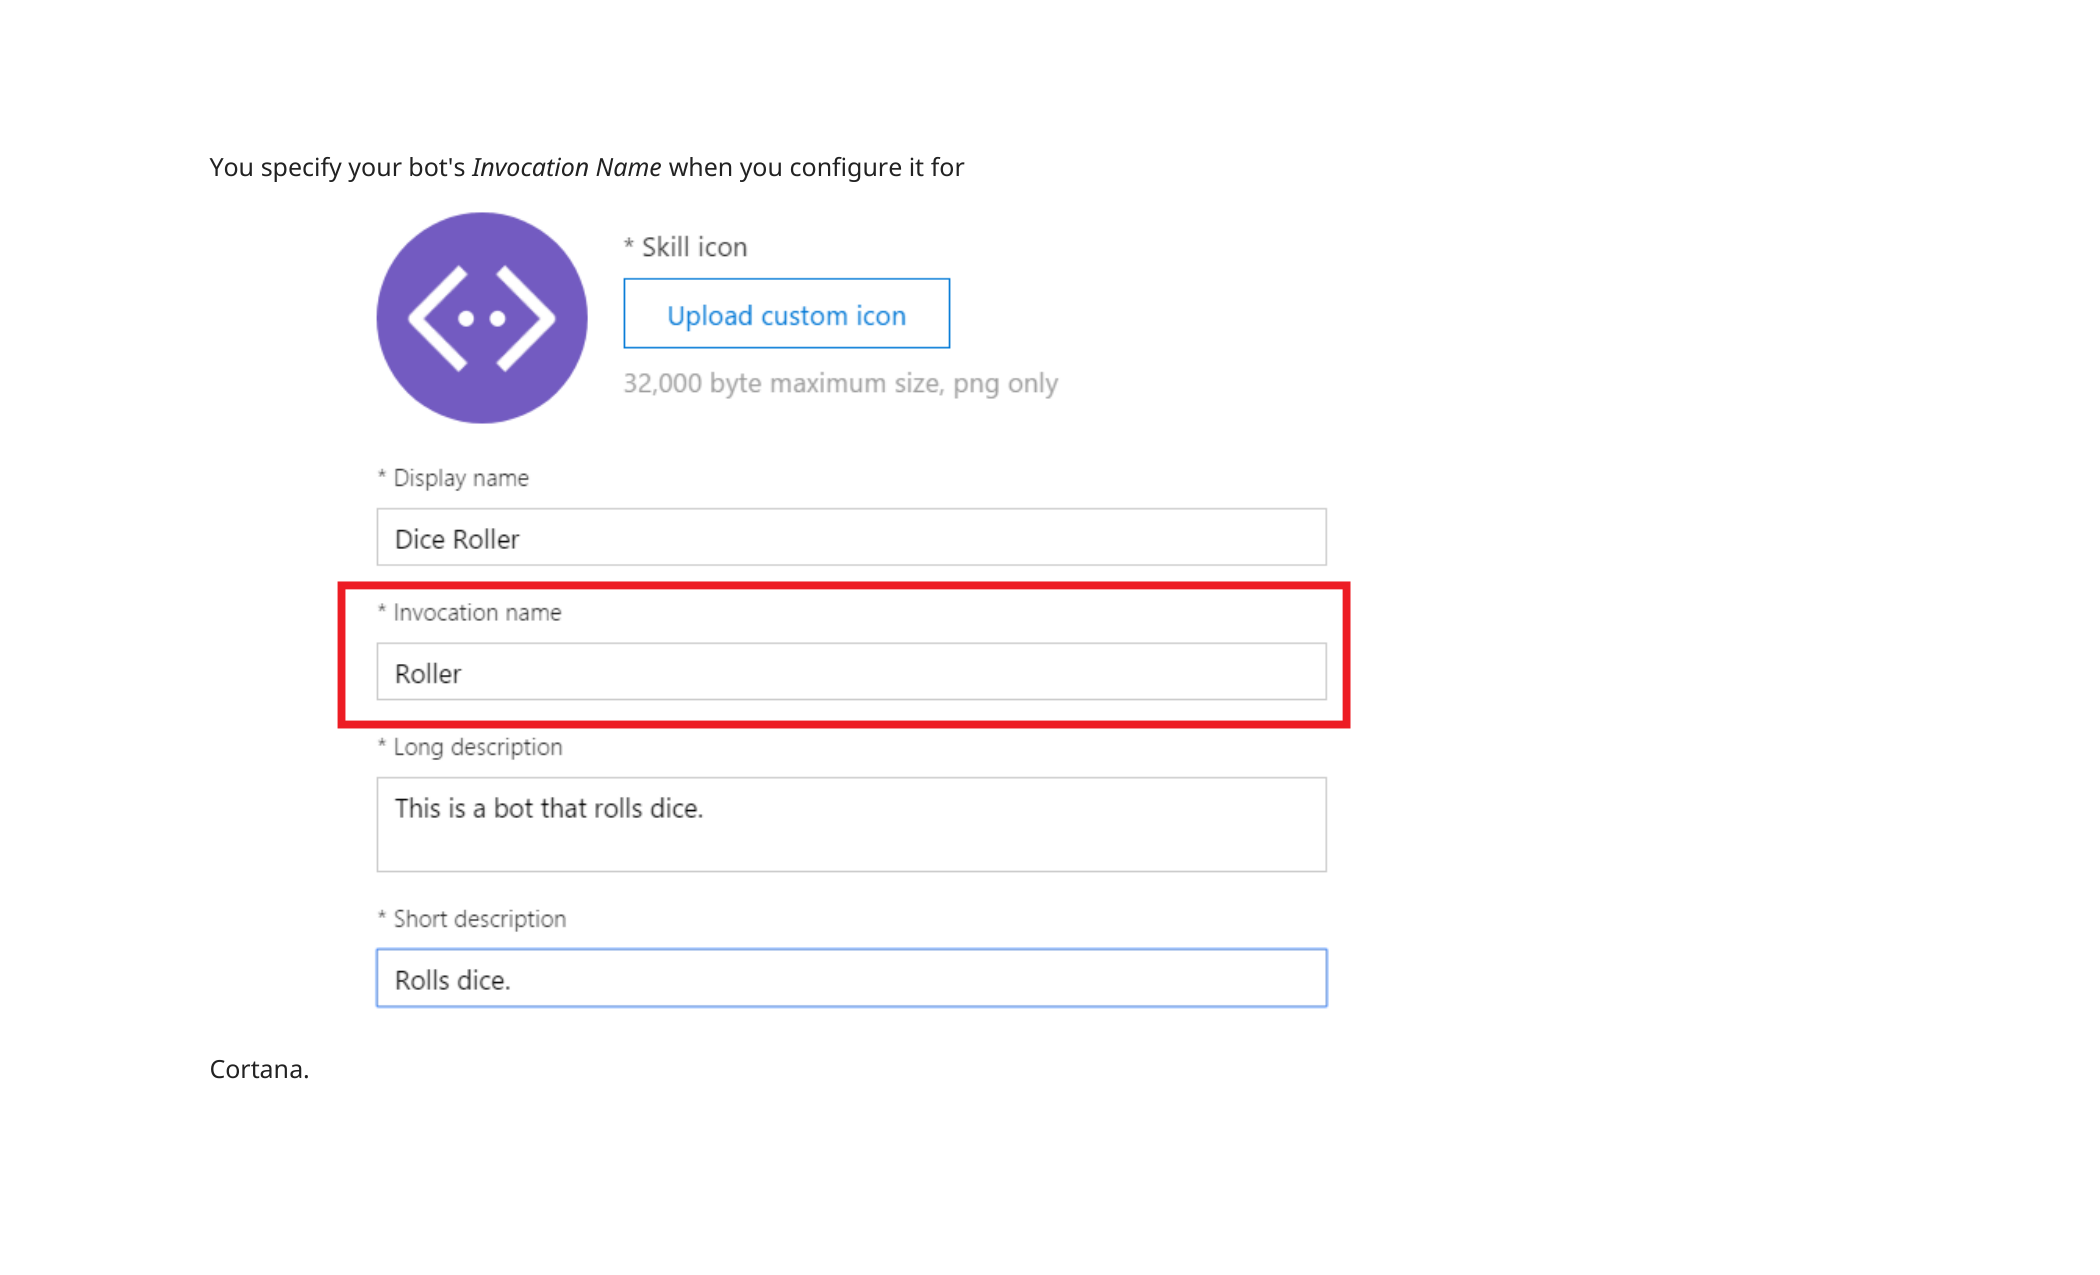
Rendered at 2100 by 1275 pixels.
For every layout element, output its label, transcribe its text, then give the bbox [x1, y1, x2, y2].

picture [316, 184, 1393, 1079]
